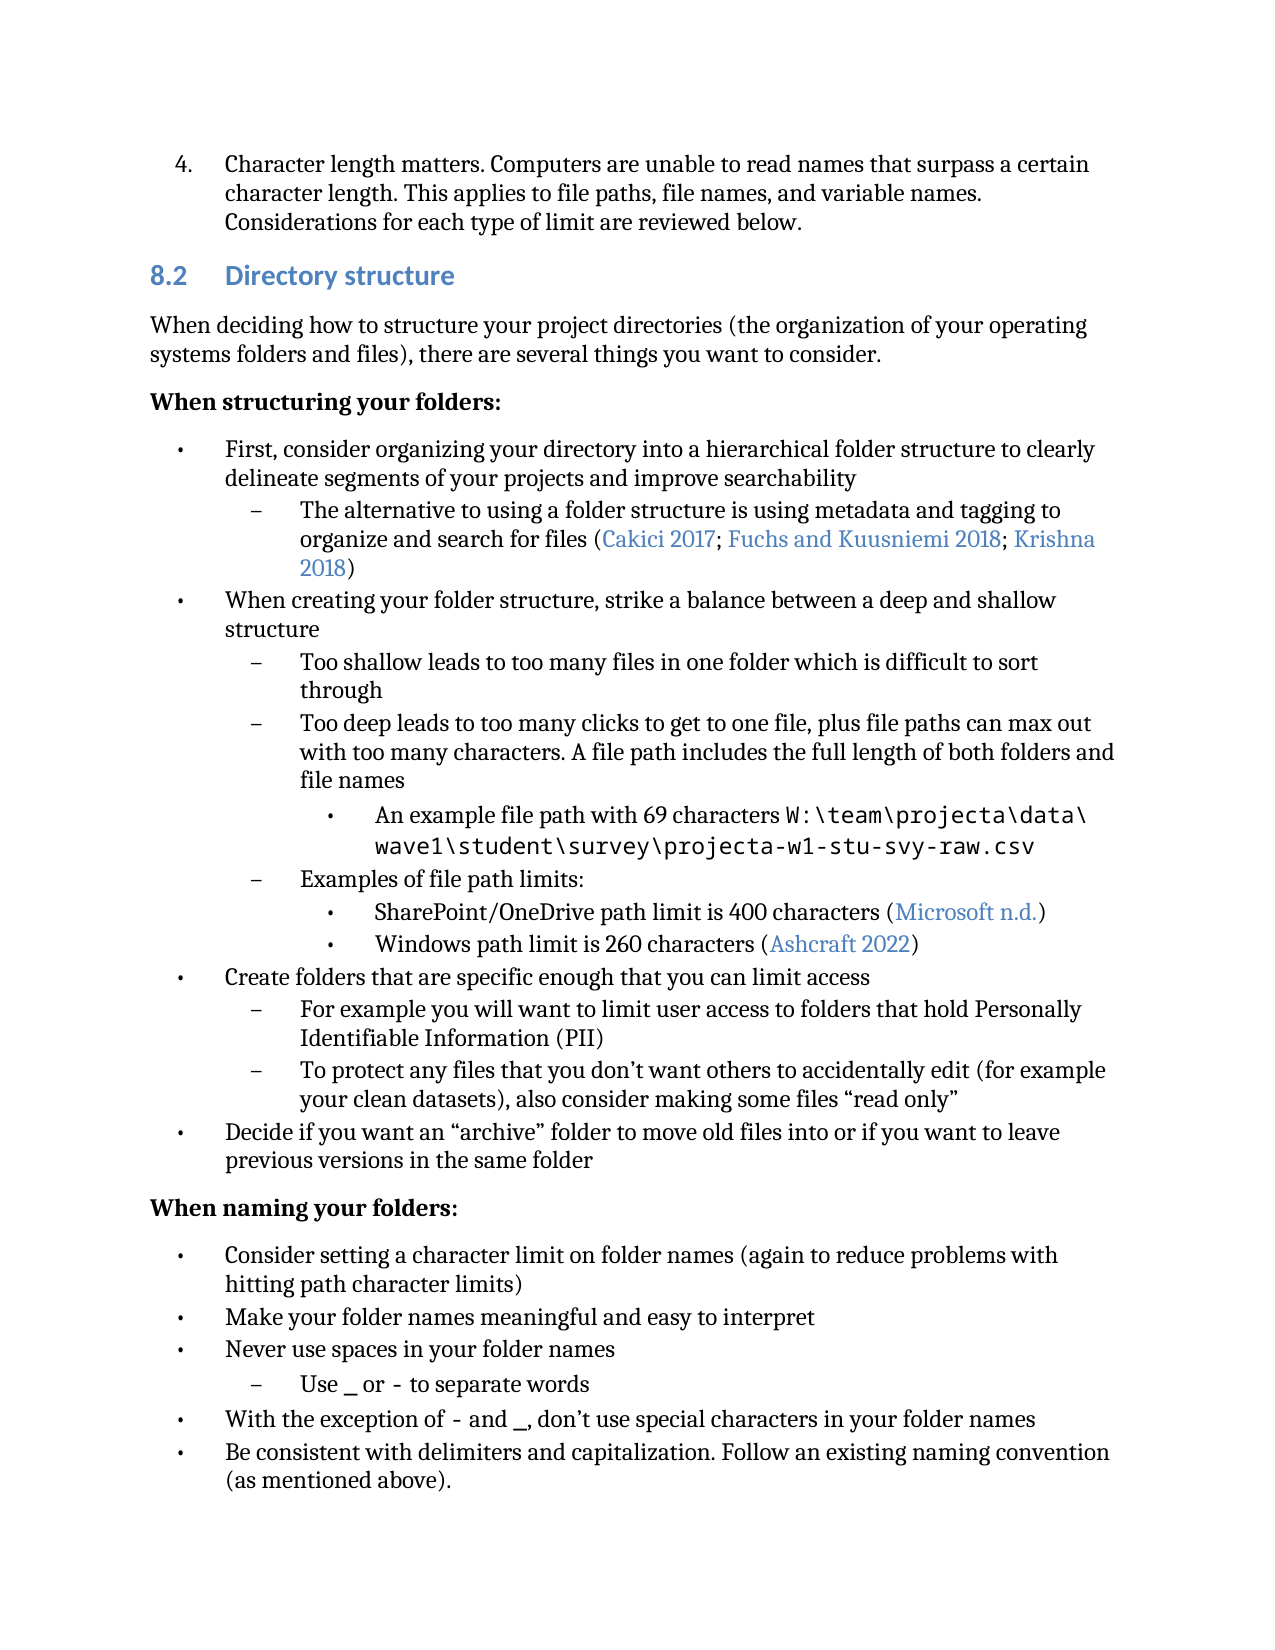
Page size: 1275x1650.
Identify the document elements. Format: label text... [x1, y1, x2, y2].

list Character length matters. Computers are unable to read names that surpass a certain character length. This applies to file paths, file names, and variable names. Considerations for each type of limit are reviewed below. [175, 150, 1125, 236]
list Decide if you want an “archive” folder to move old files into or if you want to leave previous versions in the same folder [175, 1118, 1125, 1175]
list Create folders that are specific enough that you can limit access [175, 963, 1125, 991]
list For example you will want to limit user access to folders that hold Personally Identifiable Information (PII) [250, 995, 1125, 1053]
list To protect any files that you don’t want others to accidentally edit (for example your clean datasets), also consider making some files “read only” [250, 1056, 1125, 1114]
list SharePoint/OneDrive path limit is 400 characters (Microsoft n.d.) [325, 898, 1125, 926]
text When naming your folders: [150, 1194, 1125, 1223]
list Never use spaces in your folder names [175, 1335, 1125, 1364]
text When structuring your folders: [150, 388, 1125, 416]
list First, consider organizing your directory into a hierarchical folder structure to clearly delineate segments of your projects and improve searchability [175, 435, 1125, 493]
list An example file path with 69 characters W:\team\projecta\data\wave1\student\survey\projecta-w1-stu-svy-raw.csv [325, 799, 1125, 861]
list Use _ or - to separate words [250, 1368, 1125, 1399]
list The alternative to using a folder structure is using metadata and tagging to organize and search for files (Cakici 2017; Fuchs and Kuusniemi 2018; Krishna 2018) [250, 496, 1125, 583]
subtitle 8.2 Directory structure [150, 257, 1125, 293]
list When creating your folder structure, strike a balance between a deep and shallow structure [175, 586, 1125, 644]
list Windows path limit is 260 characters (Ashcraft 2022) [325, 930, 1125, 959]
list Consider setting a character limit on folder names (again to reduce problems with hitting path character limits) [175, 1241, 1125, 1299]
list Make your folder names meaningful and easy to interpret [175, 1303, 1125, 1331]
list With the exception of - and _, don’t use special characters in your folder names [175, 1403, 1125, 1434]
list Too shallow leads to too many files in one folder which is difficult to sort through [250, 648, 1125, 705]
list Examples of file path limits: [250, 865, 1125, 894]
text When deciding how to structure your project directories (the organization of your operating systems folders and files), there are several things you want to consider. [150, 311, 1125, 369]
list Too deep leads to too many clicks to get to one file, plus file paths can max out with too many characters. A file path includes the full length of both folders and file names [250, 709, 1125, 795]
list Be consistent with delimiters and capitalization. Follow an existing naming convention (as mentioned above). [175, 1438, 1125, 1495]
